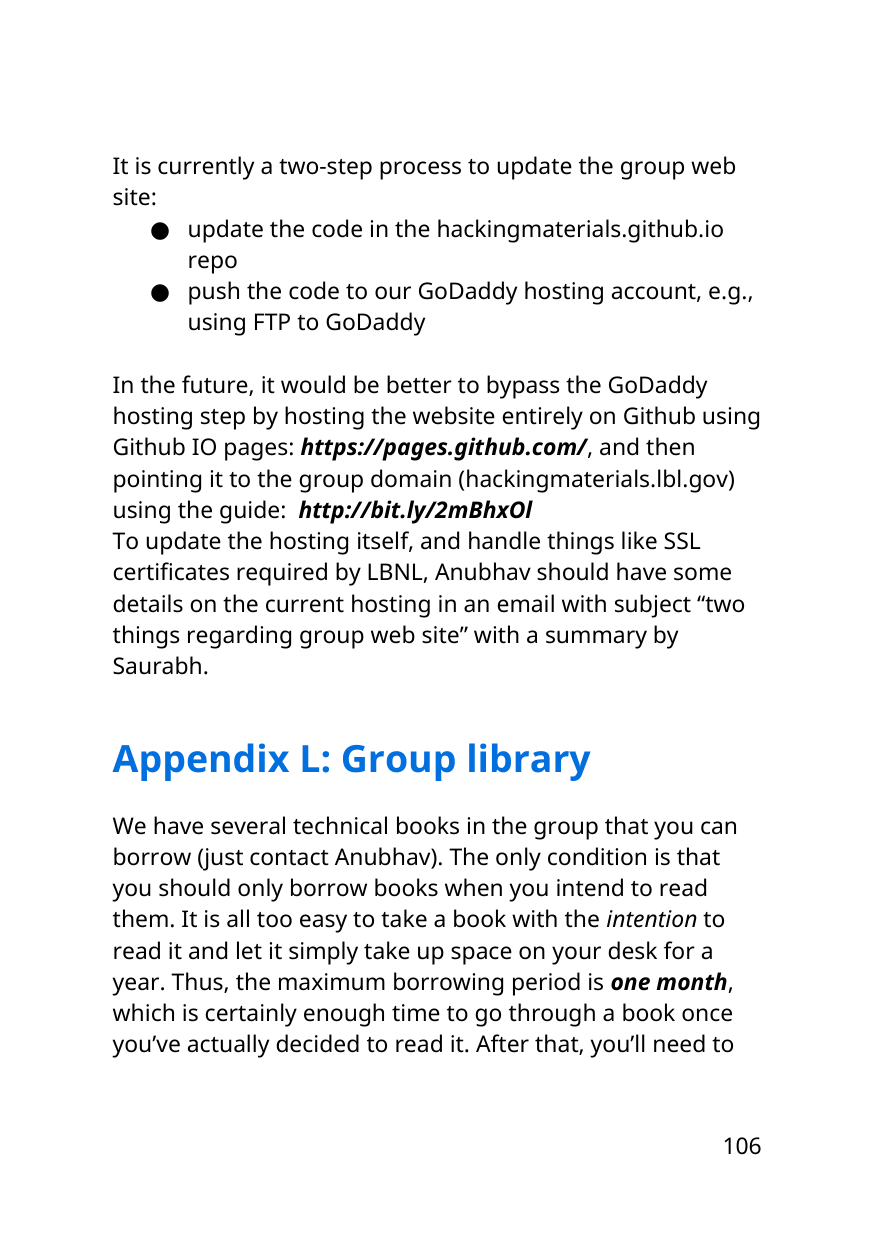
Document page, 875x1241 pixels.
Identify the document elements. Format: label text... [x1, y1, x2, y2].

text In the future, it would be better to bypass the GoDaddy hosting step by hosting the website entirely on Github using Github IO pages: https://pages.github.com/, and then pointing it to the group domain (hackingmaterials.lbl.gov) using the guide: http://bit.ly/2mBhxOl [112, 369, 762, 525]
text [112, 810, 762, 1060]
list update the code in the hackingmaterials.github.io repo [150, 212, 762, 275]
list push the code to our GoDaddy hosting account, e.g., using FTP to GoDaddy [150, 275, 762, 337]
text To update the hosting itself, and handle things like SSL certificates required by LBNL, Anubhav should have some details on the current hosting in an email with subject “two things regarding group web site” with a summary by Saurabh. [112, 525, 762, 681]
subtitle Appendix L: Group library [112, 732, 762, 783]
text It is currently a two-step process to update the group web site: [112, 150, 762, 212]
